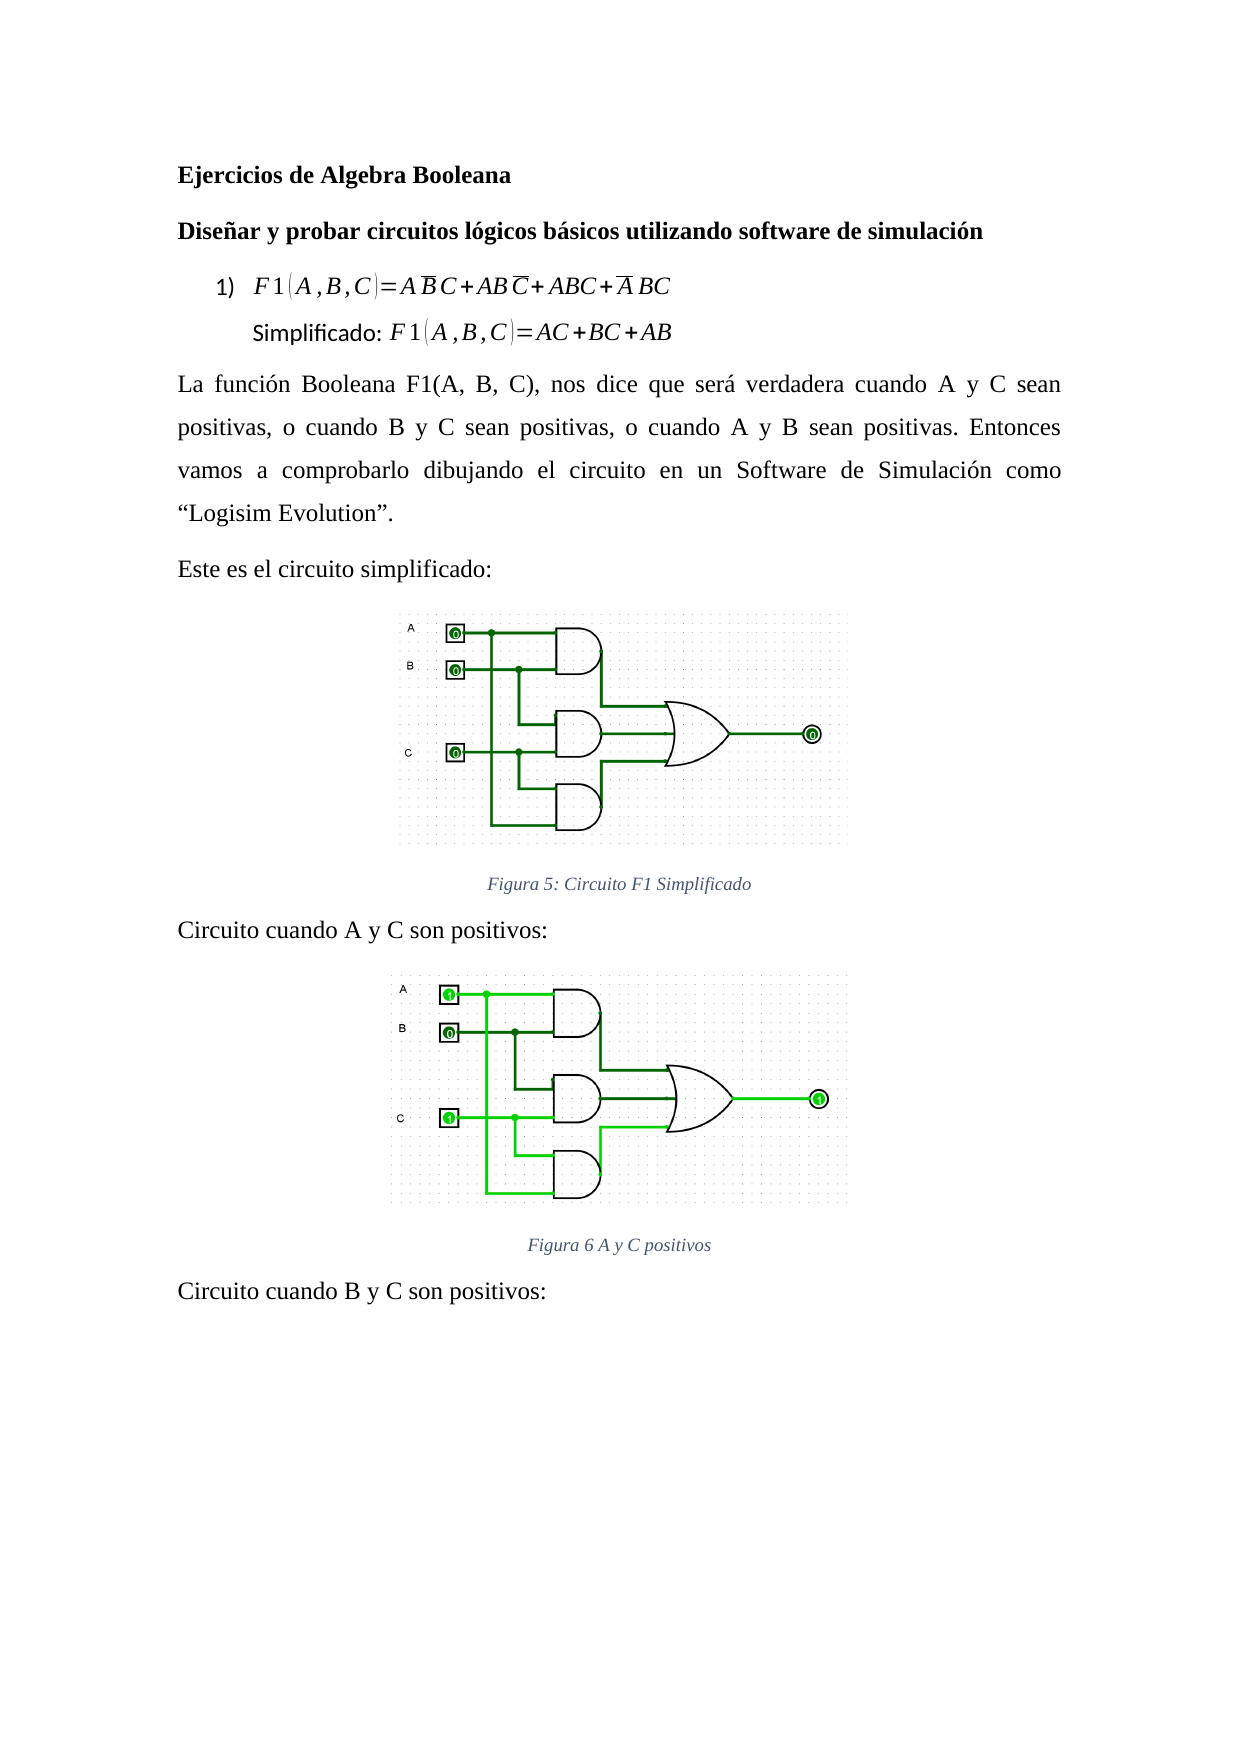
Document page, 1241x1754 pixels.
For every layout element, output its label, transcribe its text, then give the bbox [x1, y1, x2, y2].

subtitle Diseñar y probar circuitos lógicos básicos utilizando software de simulación [177, 216, 1063, 244]
picture [389, 970, 851, 1207]
text Este es el circuito simplificado: [177, 554, 1063, 583]
text La función Booleana F1(A, B, C), nos dice que será verdadera cuando A y C sean positivas, o cuando B y C sean positivas, o cuando A y B sean positivas. Entonces vamos a comprobarlo dibujando el circuito en un Software de Simulación como “Logisim Evolution”. [177, 369, 1063, 527]
picture [392, 609, 848, 846]
list Simplificado: [252, 317, 1063, 348]
text Circuito cuando A y C son positivos: [177, 915, 1063, 944]
subtitle Ejercicios de Algebra Booleana [177, 160, 1063, 189]
text Circuito cuando B y C son positivos: [177, 1276, 1063, 1305]
